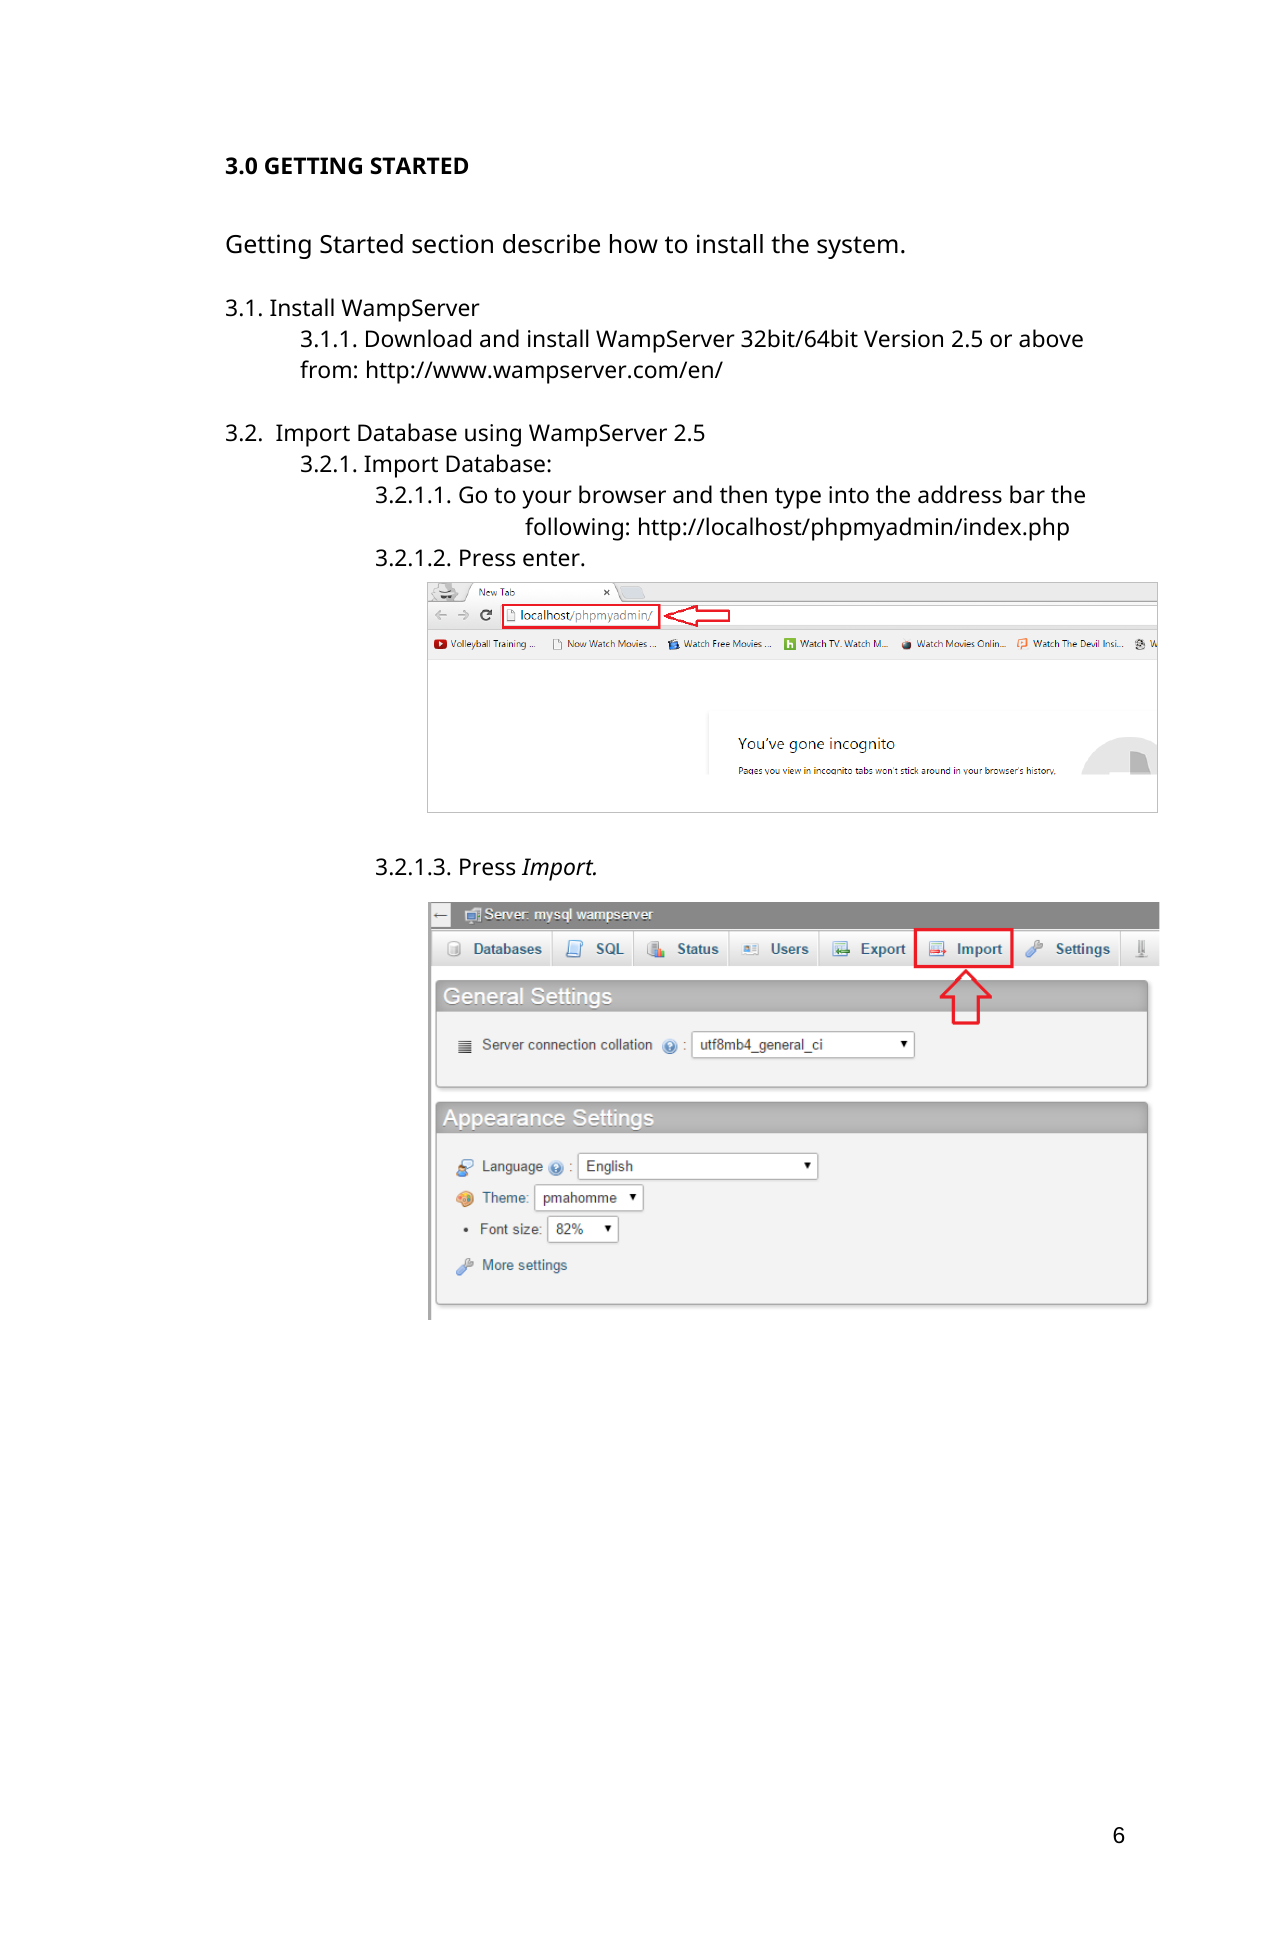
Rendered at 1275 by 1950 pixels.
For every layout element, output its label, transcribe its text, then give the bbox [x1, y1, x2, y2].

list 3.2.1.2. Press enter. [300, 542, 1125, 573]
picture [428, 902, 1160, 1320]
subtitle 3.2. Import Database using WampServer 2.5 [225, 417, 1125, 448]
list 3.1.1. Download and install WampServer 32bit/64bit Version 2.5 or above from: http://www.wampserver.com/en/ [300, 323, 1125, 386]
text Getting Started section describe how to install the system. [225, 227, 1125, 261]
picture [428, 583, 1157, 812]
subtitle 3.0 GETTING STARTED [225, 150, 1125, 181]
text 3.2.1.3. Press Import. [300, 851, 1125, 882]
text 3.2.1. Import Database: [225, 448, 1125, 479]
list 3.2.1.1. Go to your browser and then type into the address bar the following: http://localhost/phpmyadmin/index.php [300, 479, 1125, 542]
subtitle 3.1. Install WampServer [225, 292, 1125, 323]
